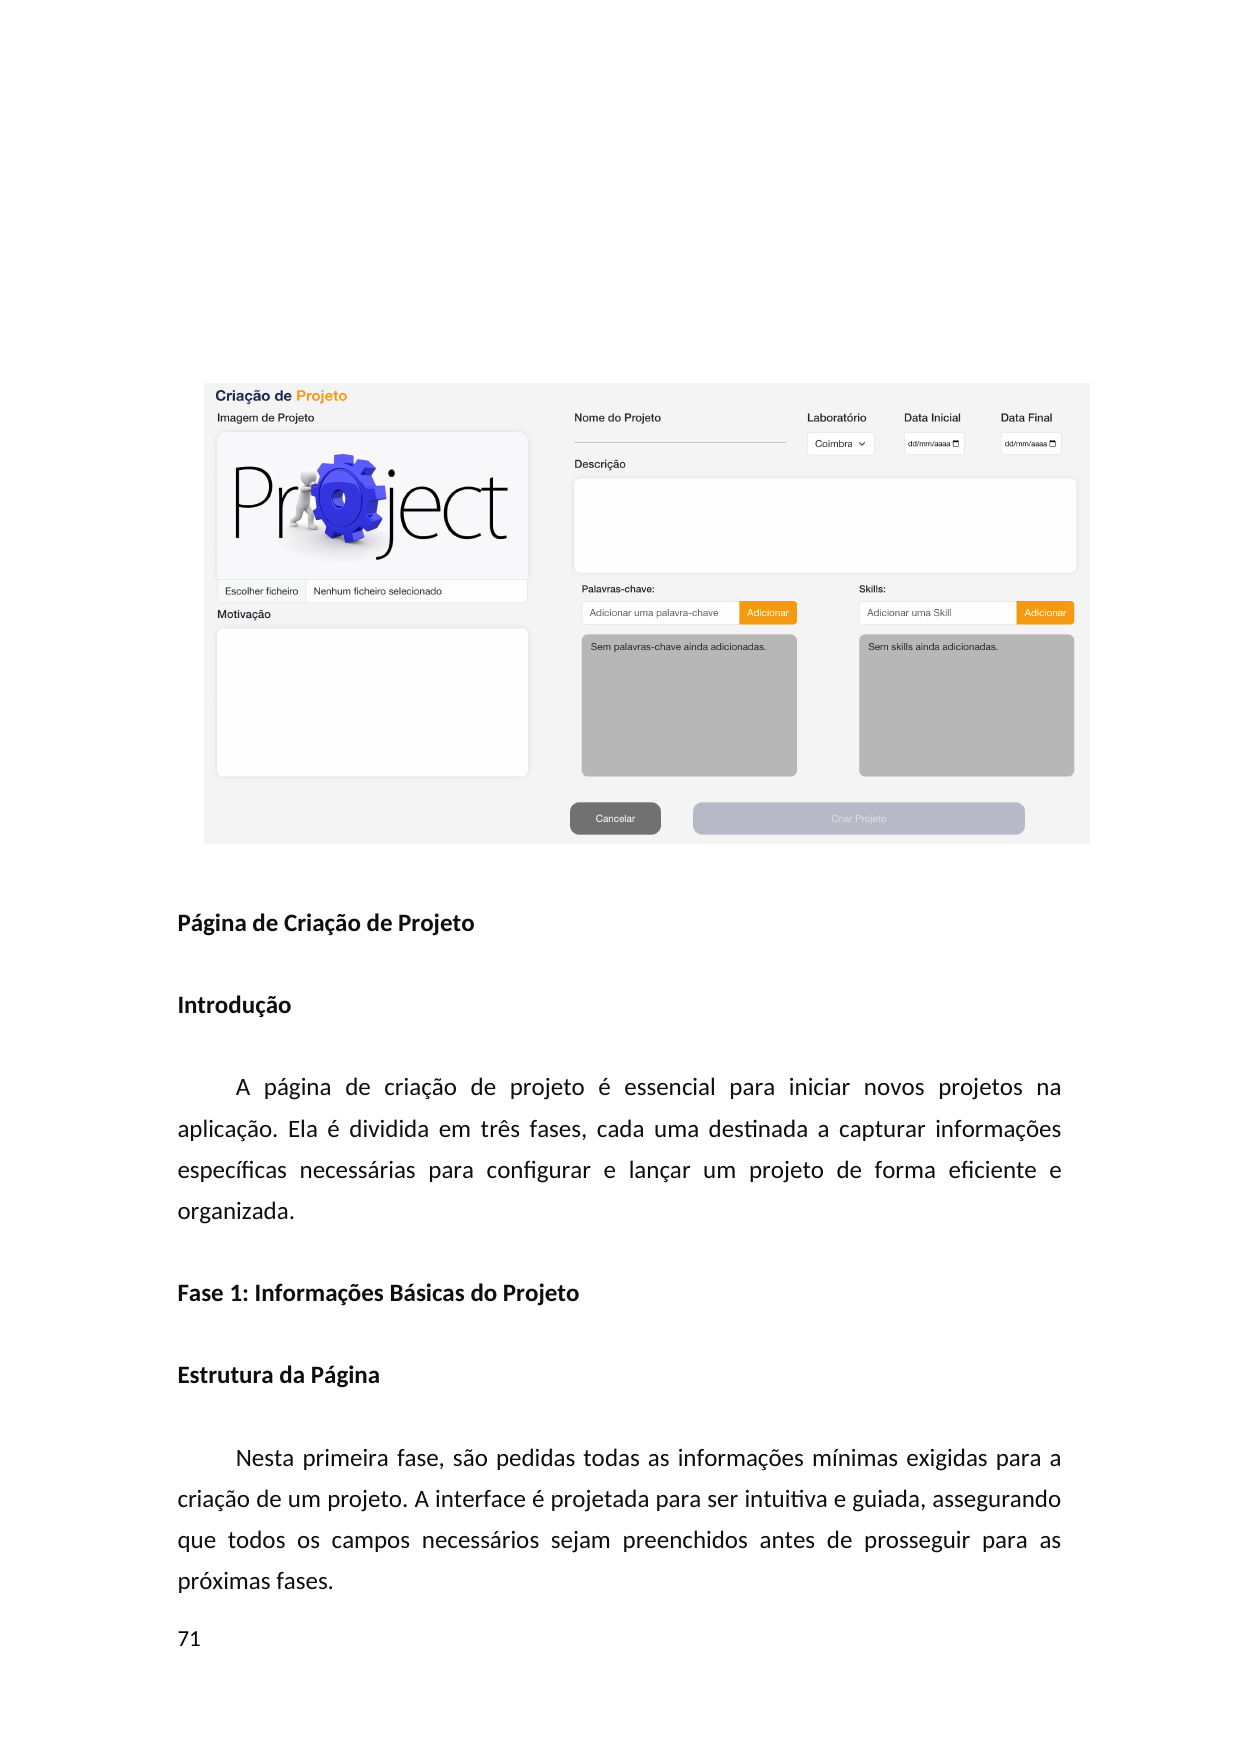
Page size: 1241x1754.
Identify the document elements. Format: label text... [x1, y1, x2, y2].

text Nesta primeira fase, são pedidas todas as informações mínimas exigidas para a criação de um projeto. A interface é projetada para ser intuitiva e guiada, assegurando que todos os campos necessários sejam preenchidos antes de prosseguir para as próximas fases. [177, 1442, 1063, 1596]
text A página de criação de projeto é essencial para iniciar novos projetos na aplicação. Ela é dividida em três fases, cada uma destinada a capturar informações específicas necessárias para configurar e lançar um projeto de forma eficiente e organizada. [177, 1072, 1063, 1226]
text Página de Criação de Projeto [177, 907, 1063, 937]
text Fase 1: Informações Básicas do Projeto [177, 1277, 1063, 1308]
text Introdução [177, 989, 1063, 1020]
text Estrutura da Página [177, 1359, 1063, 1390]
picture [204, 383, 1090, 844]
